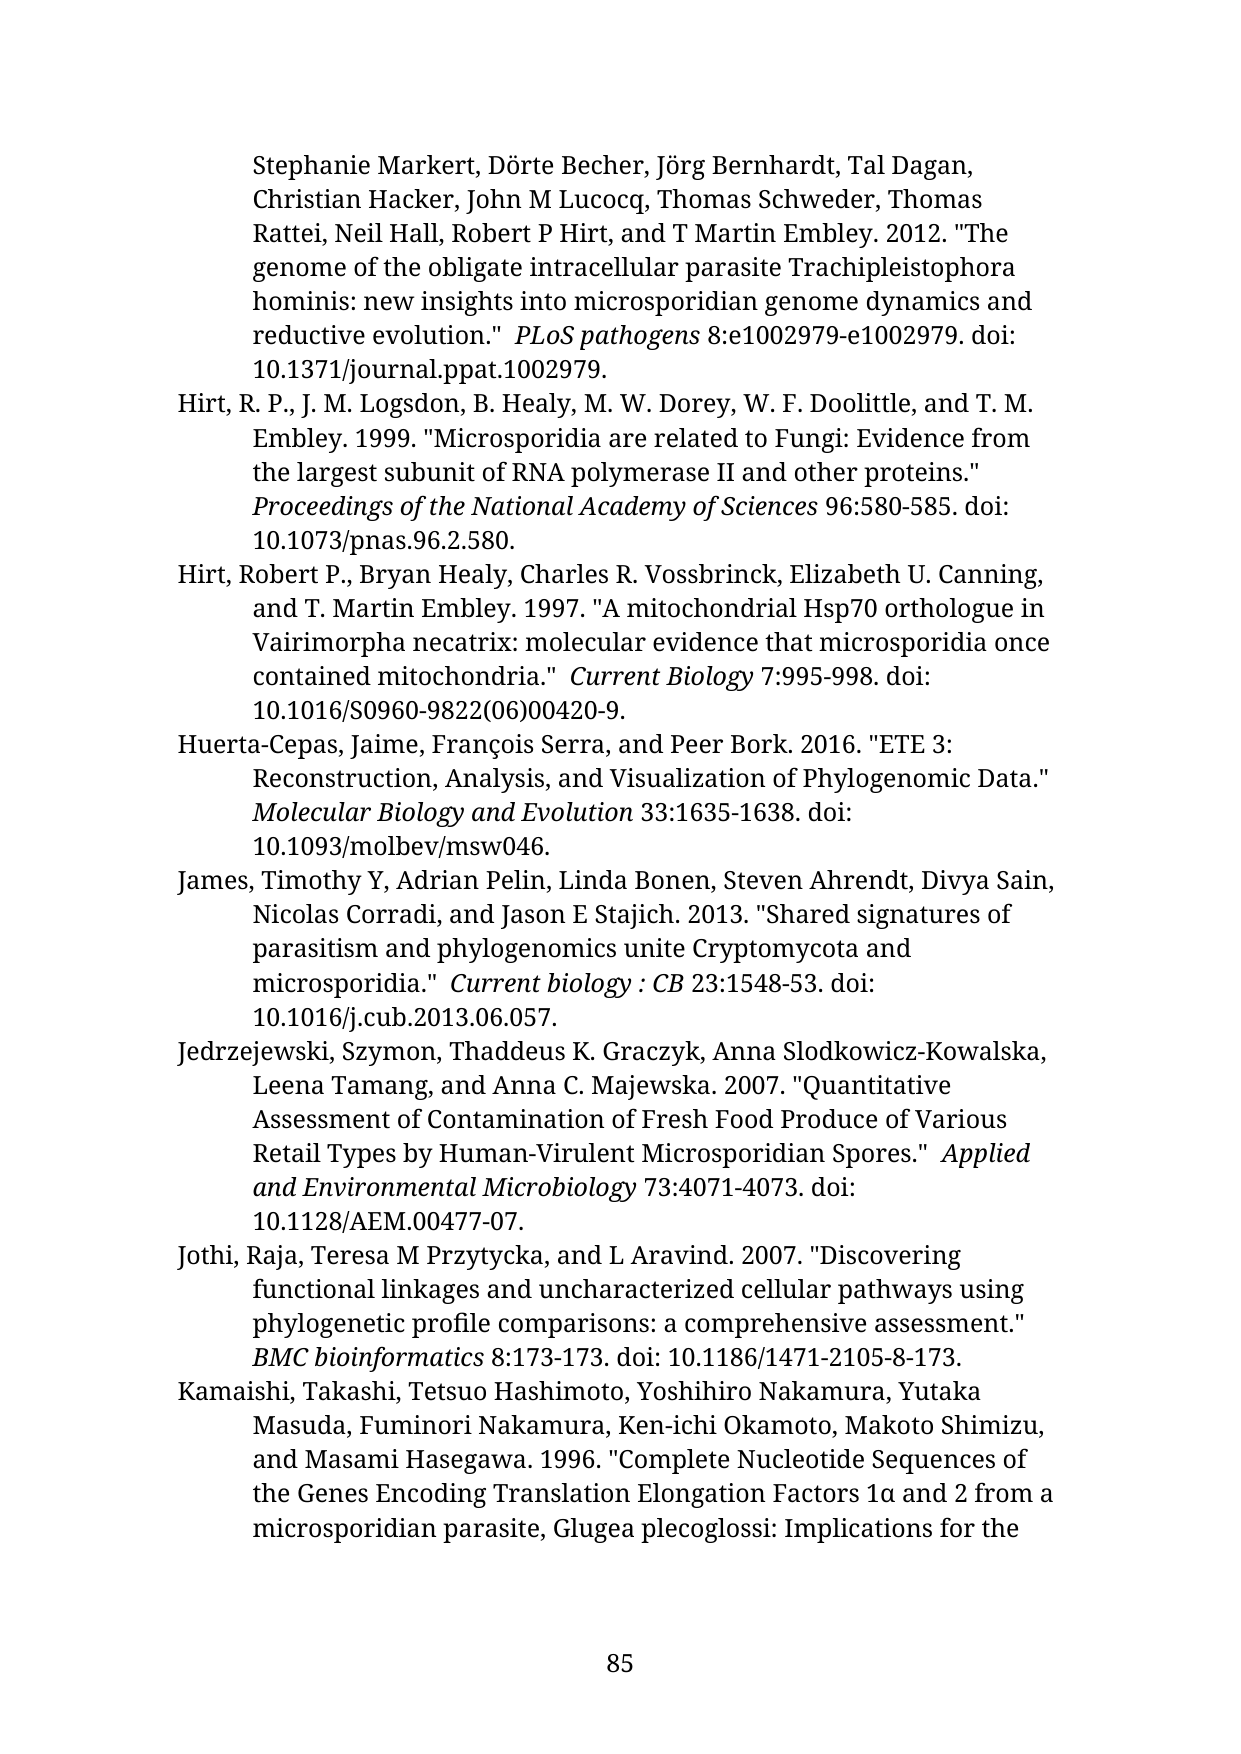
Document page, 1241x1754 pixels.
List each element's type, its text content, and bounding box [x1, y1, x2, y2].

text Jothi, Raja, Teresa M Przytycka, and L Aravind. 2007. "Discovering functional linkages and uncharacterized cellular pathways using phylogenetic profile comparisons: a comprehensive assessment." BMC bioinformatics 8:173-173. doi: 10.1186/1471-2105-8-173. [177, 1238, 1063, 1374]
text James, Timothy Y, Adrian Pelin, Linda Bonen, Steven Ahrendt, Divya Sain, Nicolas Corradi, and Jason E Stajich. 2013. "Shared signatures of parasitism and phylogenomics unite Cryptomycota and microsporidia." Current biology : CB 23:1548-53. doi: 10.1016/j.cub.2013.06.057. [177, 863, 1063, 1033]
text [177, 1374, 1063, 1544]
text Jedrzejewski, Szymon, Thaddeus K. Graczyk, Anna Slodkowicz-Kowalska, Leena Tamang, and Anna C. Majewska. 2007. "Quantitative Assessment of Contamination of Fresh Food Produce of Various Retail Types by Human-Virulent Microsporidian Spores." Applied and Environmental Microbiology 73:4071-4073. doi: 10.1128/AEM.00477-07. [177, 1033, 1063, 1238]
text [177, 148, 1063, 386]
text Hirt, Robert P., Bryan Healy, Charles R. Vossbrinck, Elizabeth U. Canning, and T. Martin Embley. 1997. "A mitochondrial Hsp70 orthologue in Vairimorpha necatrix: molecular evidence that microsporidia once contained mitochondria." Current Biology 7:995-998. doi: 10.1016/S0960-9822(06)00420-9. [177, 556, 1063, 727]
text Hirt, R. P., J. M. Logsdon, B. Healy, M. W. Dorey, W. F. Doolittle, and T. M. Embley. 1999. "Microsporidia are related to Fungi: Evidence from the largest subunit of RNA polymerase II and other proteins." Proceedings of the National Academy of Sciences 96:580-585. doi: 10.1073/pnas.96.2.580. [177, 386, 1063, 556]
text Huerta-Cepas, Jaime, François Serra, and Peer Bork. 2016. "ETE 3: Reconstruction, Analysis, and Visualization of Phylogenomic Data." Molecular Biology and Evolution 33:1635-1638. doi: 10.1093/molbev/msw046. [177, 727, 1063, 863]
